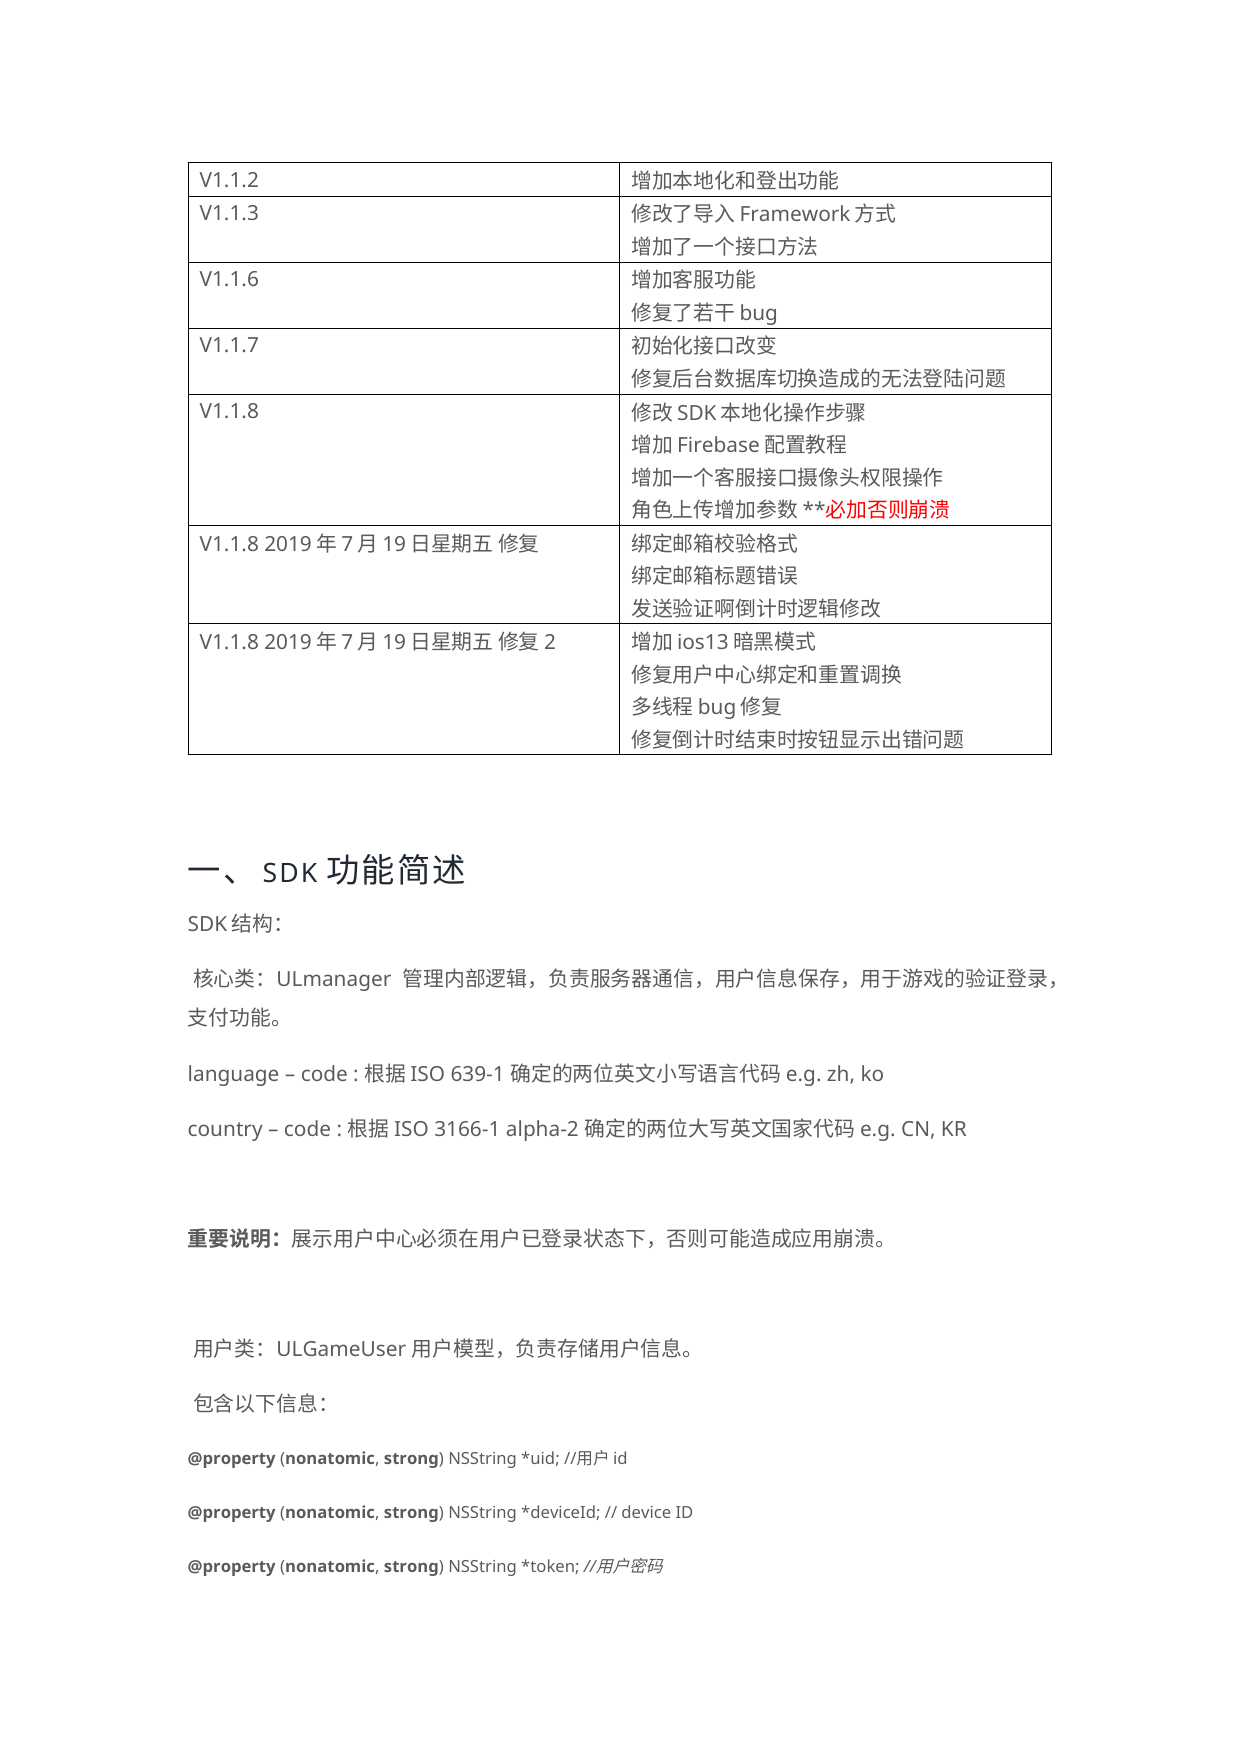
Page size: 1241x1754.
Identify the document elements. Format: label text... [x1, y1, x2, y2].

table_cell V1.1.8 2019年7月19日星期五 修复 [189, 526, 619, 623]
text 核心类：ULmanager 管理内部逻辑，负责服务器通信，用户信息保存，用于游戏的验证登录，支付功能。 [187, 962, 1053, 1033]
text SDK结构： [187, 906, 1053, 939]
table_cell V1.1.3 [189, 197, 619, 262]
table_cell V1.1.7 [189, 329, 619, 394]
text language – code : 根据ISO 639-1 确定的两位英文小写语言代码 e.g. zh, ko [187, 1056, 1053, 1088]
table_cell V1.1.2 [189, 163, 619, 196]
table_cell 绑定邮箱校验格式 绑定邮箱标题错误 发送验证啊倒计时逻辑修改 [620, 526, 1051, 623]
table_cell 增加客服功能 修复了若干bug [620, 263, 1051, 328]
table_cell V1.1.8 [189, 395, 619, 525]
text country – code : 根据 ISO 3166-1 alpha-2 确定的两位大写英文国家代码 e.g. CN, KR [187, 1111, 1053, 1143]
table_cell 增加本地化和登出功能 [620, 163, 1051, 196]
text 包含以下信息： [187, 1386, 1053, 1419]
text 重要说明：展示用户中心必须在用户已登录状态下，否则可能造成应用崩溃。 [187, 1221, 1053, 1253]
table_cell 增加ios13暗黑模式 修复用户中心绑定和重置调换 多线程bug修复 修复倒计时结束时按钮显示出错问题 [620, 624, 1051, 754]
table_cell 初始化接口改变 修复后台数据库切换造成的无法登陆问题 [620, 329, 1051, 394]
text @property (nonatomic, strong) NSString *deviceId; // device ID [187, 1495, 1053, 1528]
table_cell V1.1.6 [189, 263, 619, 328]
text 用户类：ULGameUser 用户模型，负责存储用户信息。 [187, 1331, 1053, 1363]
text sdk功能简述 [187, 835, 1053, 900]
text @property (nonatomic, strong) NSString *uid; //用户id [187, 1441, 1053, 1474]
table_cell 修改了导入Framework方式 增加了一个接口方法 [620, 197, 1051, 262]
text @property (nonatomic, strong) NSString *token; //用户密码 [187, 1549, 1053, 1581]
table_cell V1.1.8 2019年7月19日星期五 修复2 [189, 624, 619, 754]
table_cell 修改SDK本地化操作步骤 增加Firebase配置教程 增加一个客服接口摄像头权限操作 角色上传增加参数 **必加否则崩溃 [620, 395, 1051, 525]
